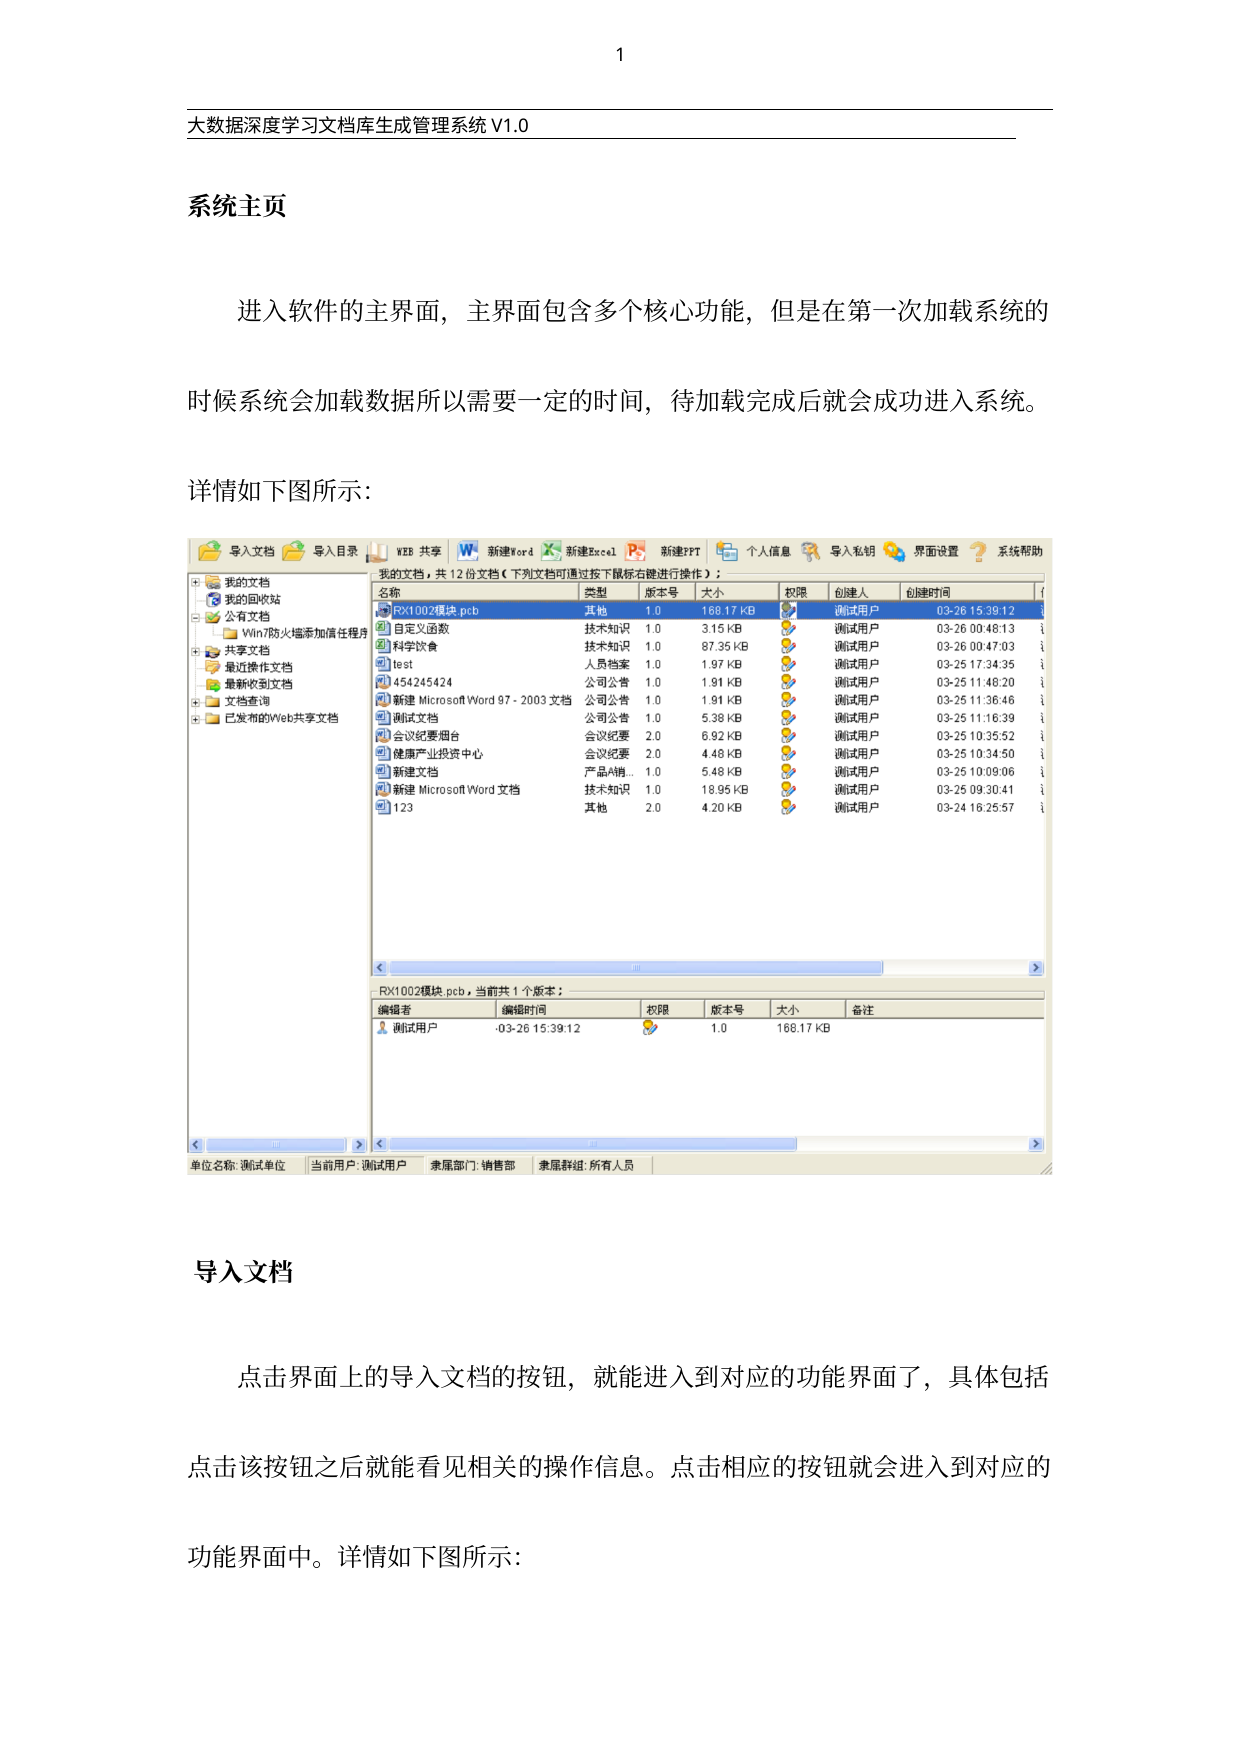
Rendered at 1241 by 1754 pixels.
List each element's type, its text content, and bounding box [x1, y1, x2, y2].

subtitle 导入文档 [187, 1240, 1053, 1300]
picture [187, 538, 1053, 1175]
subtitle 系统主页 [187, 174, 1053, 234]
text 进入软件的主界面，主界面包含多个核心功能，但是在第一次加载系统的时候系统会加载数据所以需要一定的时间，待加载完成后就会成功进入系统。详情如下图所示： [187, 279, 1053, 520]
text 点击界面上的导入文档的按钮，就能进入到对应的功能界面了，具体包括点击该按钮之后就能看见相关的操作信息。点击相应的按钮就会进入到对应的功能界面中。详情如下图所示： [187, 1345, 1053, 1586]
